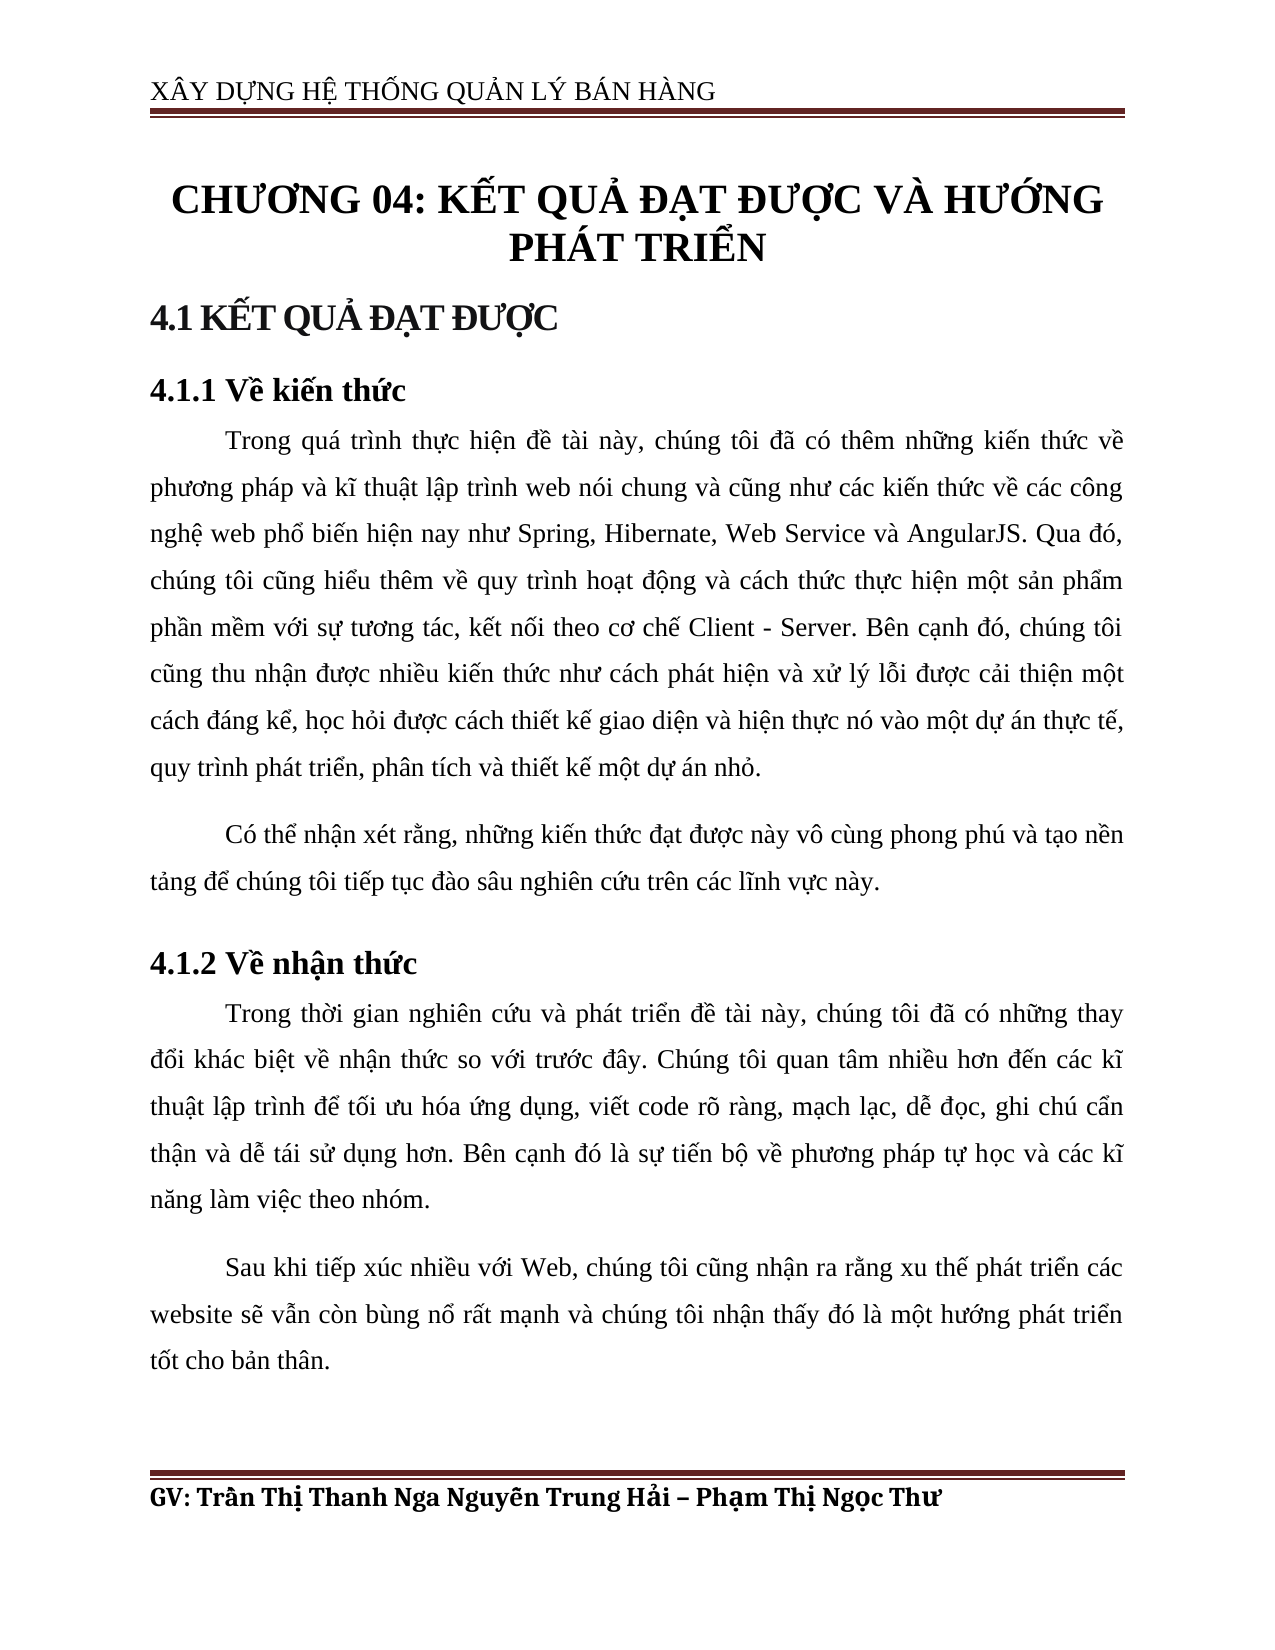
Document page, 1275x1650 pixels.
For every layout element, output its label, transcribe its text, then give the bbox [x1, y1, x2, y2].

text Sau khi tiếp xúc nhiều với Web, chúng tôi cũng nhận ra rằng xu thế phát triển các website sẽ vẫn còn bùng nổ rất mạnh và chúng tôi nhận thấy đó là một hướng phát triển tốt cho bản thân. [150, 1251, 1125, 1376]
subtitle 4.1.2 Về nhận thức [150, 943, 1120, 981]
subtitle 4.1.1 Về kiến thức [150, 370, 1120, 408]
subtitle CHƯƠNG 04: KẾT QUẢ ĐẠT ĐƯỢC VÀ HƯỚNG PHÁT TRIỂN [150, 175, 1125, 271]
text Có thể nhận xét rằng, những kiến thức đạt được này vô cùng phong phú và tạo nền tảng để chúng tôi tiếp tục đào sâu nghiên cứu trên các lĩnh vực này. [150, 818, 1125, 896]
text Trong thời gian nghiên cứu và phát triển đề tài này, chúng tôi đã có những thay đổi khác biệt về nhận thức so với trước đây. Chúng tôi quan tâm nhiều hơn đến các kĩ thuật lập trình để tối ưu hóa ứng dụng, viết code rõ ràng, mạch lạc, dễ đọc, ghi chú cẩn thận và dễ tái sử dụng hơn. Bên cạnh đó là sự tiến bộ về phương pháp tự học và các kĩ năng làm việc theo nhóm. [150, 997, 1125, 1215]
text Trong quá trình thực hiện đề tài này, chúng tôi đã có thêm những kiến thức về phương pháp và kĩ thuật lập trình web nói chung và cũng như các kiến thức về các công nghệ web phổ biến hiện nay như Spring, Hibernate, Web Service và AngularJS. Qua đó, chúng tôi cũng hiểu thêm về quy trình hoạt động và cách thức thực hiện một sản phẩm phần mềm với sự tương tác, kết nối theo cơ chế Client - Server. Bên cạnh đó, chúng tôi cũng thu nhận được nhiều kiến thức như cách phát hiện và xử lý lỗi được cải thiện một cách đáng kể, học hỏi được cách thiết kế giao diện và hiện thực nó vào một dự án thực tế, quy trình phát triển, phân tích và thiết kế một dự án nhỏ. [150, 424, 1125, 782]
subtitle 4.1 KẾT QUẢ ĐẠT ĐƯỢC [150, 296, 1121, 339]
